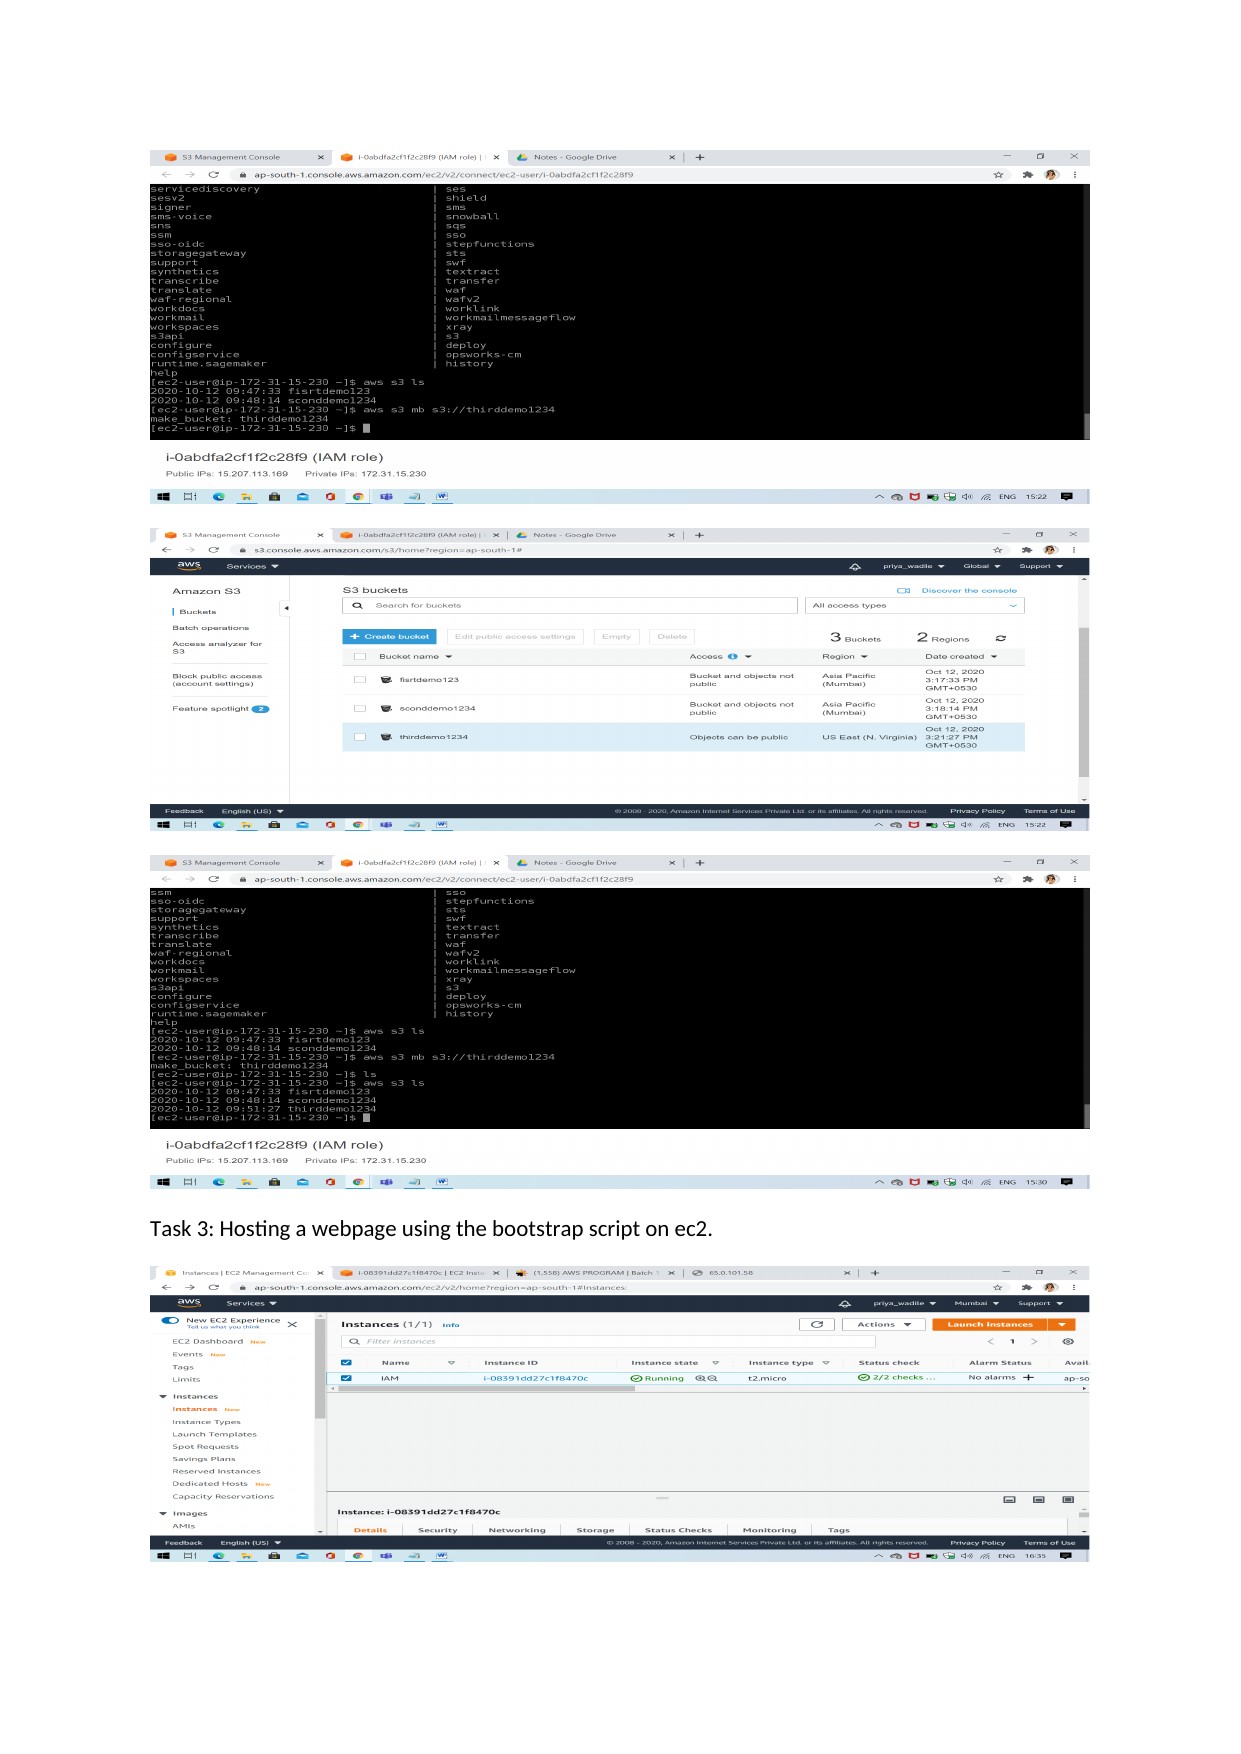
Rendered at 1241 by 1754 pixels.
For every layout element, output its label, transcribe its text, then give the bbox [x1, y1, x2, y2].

picture [150, 855, 1090, 1189]
picture [150, 528, 1090, 831]
text Task 3: Hosting a webpage using the bootstrap script on ec2. [150, 1214, 1090, 1242]
picture [150, 1266, 1090, 1562]
picture [150, 150, 1090, 504]
